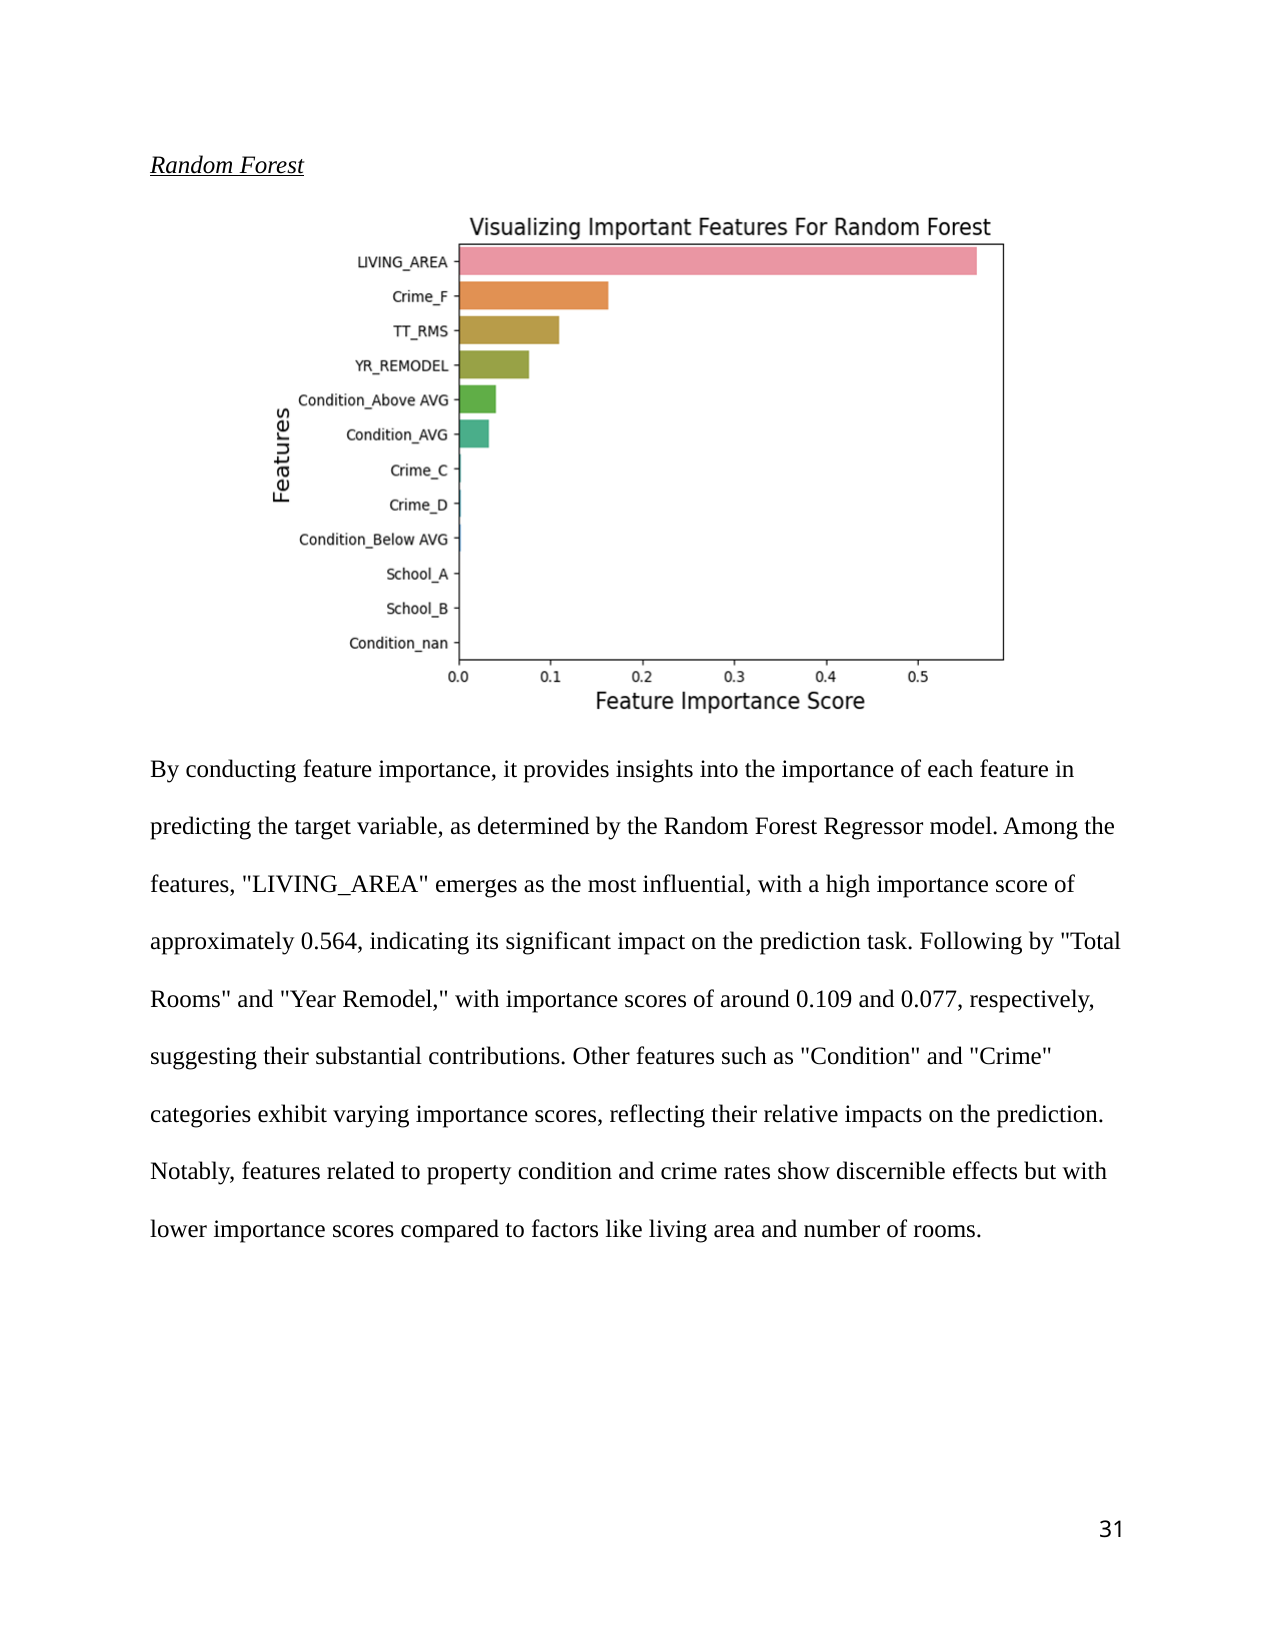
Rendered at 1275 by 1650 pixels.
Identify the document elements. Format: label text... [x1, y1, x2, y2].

text By conducting feature importance, it provides insights into the importance of each feature in predicting the target variable, as determined by the Random Forest Regressor model. Among the features, "LIVING_AREA" emerges as the most influential, with a high importance score of approximately 0.564, indicating its significant impact on the prediction task. Following by "Total Rooms" and "Year Remodel," with importance scores of around 0.109 and 0.077, respectively, suggesting their substantial contributions. Other features such as "Condition" and "Crime" categories exhibit varying importance scores, reflecting their relative impacts on the prediction. Notably, features related to property condition and crime rates show discernible effects but with lower importance scores compared to factors like living area and number of rooms. [150, 754, 1125, 1242]
picture [262, 207, 1013, 723]
text Random Forest [150, 150, 1125, 179]
